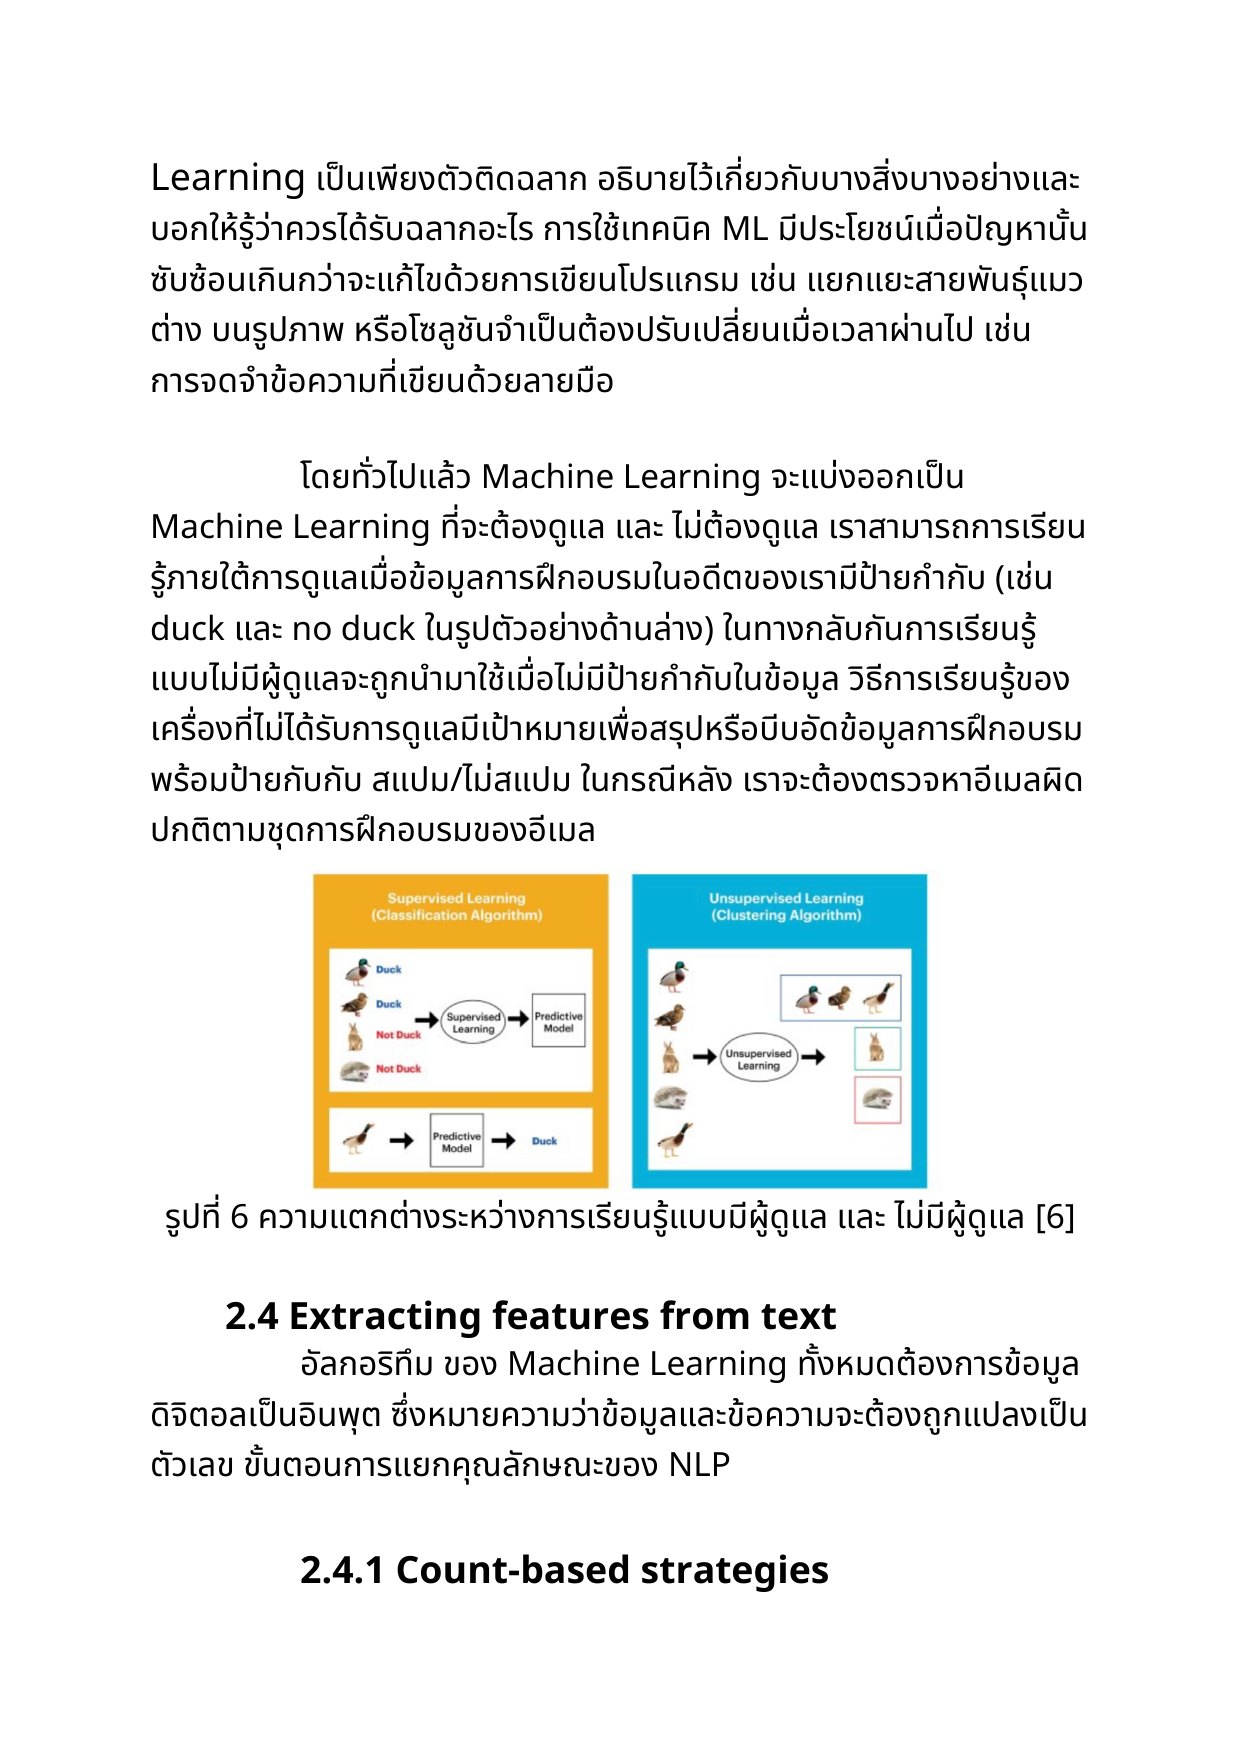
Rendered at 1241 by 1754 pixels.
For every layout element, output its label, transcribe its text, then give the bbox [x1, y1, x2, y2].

text อัลกอริทึม ของ Machine Learning ทั้งหมดต้องการข้อมูลดิจิตอลเป็นอินพุต ซึ่งหมายความว่าข้อมูลและข้อความจะต้องถูกแปลงเป็นตัวเลข ขั้นตอนการแยกคุณลักษณะของ NLP [150, 1340, 1090, 1492]
text 2.4 Extracting features from text [150, 1289, 1090, 1340]
text 2.4.1 Count-based strategies [150, 1543, 1090, 1594]
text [150, 150, 1090, 407]
picture [292, 856, 949, 1194]
text รูปที่ 6 ความแตกต่างระหว่างการเรียนรู้แบบมีผู้ดูแล และ ไม่มีผู้ดูแล [6] [150, 1193, 1090, 1244]
text โดยทั่วไปแล้ว Machine Learning จะแบ่งออกเป็น Machine Learning ที่จะต้องดูแล และ ไม่ต้องดูแล เราสามารถการเรียนรู้ภายใต้การดูแลเมื่อข้อมูลการฝึกอบรมในอดีตของเรามีป้ายกำกับ (เช่น duck และ no duck ในรูปตัวอย่างด้านล่าง) ในทางกลับกันการเรียนรู้แบบไม่มีผู้ดูแลจะถูกนำมาใช้เมื่อไม่มีป้ายกำกับในข้อมูล วิธีการเรียนรู้ของเครื่องที่ไม่ได้รับการดูแลมีเป้าหมายเพื่อสรุปหรือบีบอัดข้อมูลการฝึกอบรมพร้อมป้ายกับกับ สแปม/ไม่สแปม ในกรณีหลัง เราจะต้องตรวจหาอีเมลผิดปกติตามชุดการฝึกอบรมของอีเมล [150, 452, 1090, 857]
